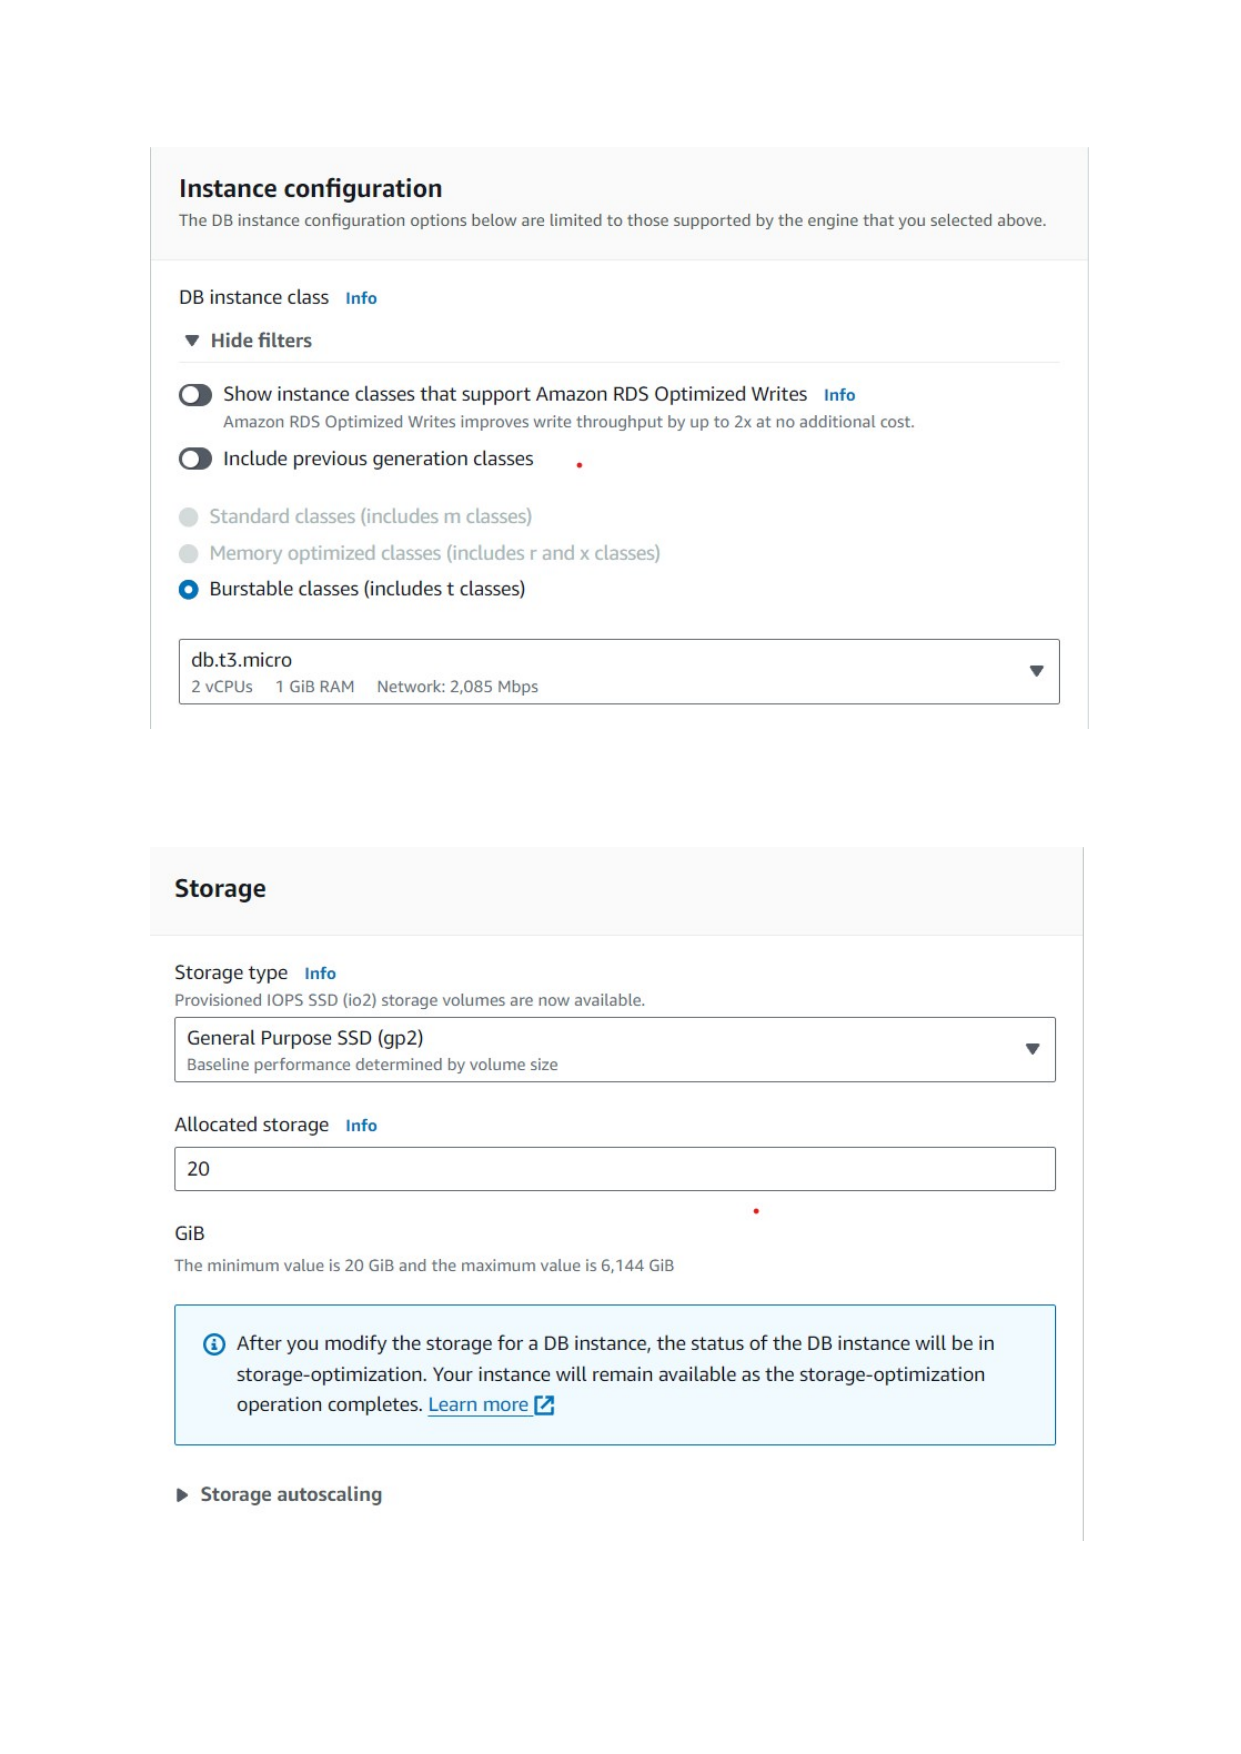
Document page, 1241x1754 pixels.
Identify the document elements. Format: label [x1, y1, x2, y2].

picture [150, 147, 1089, 729]
picture [150, 847, 1084, 1541]
